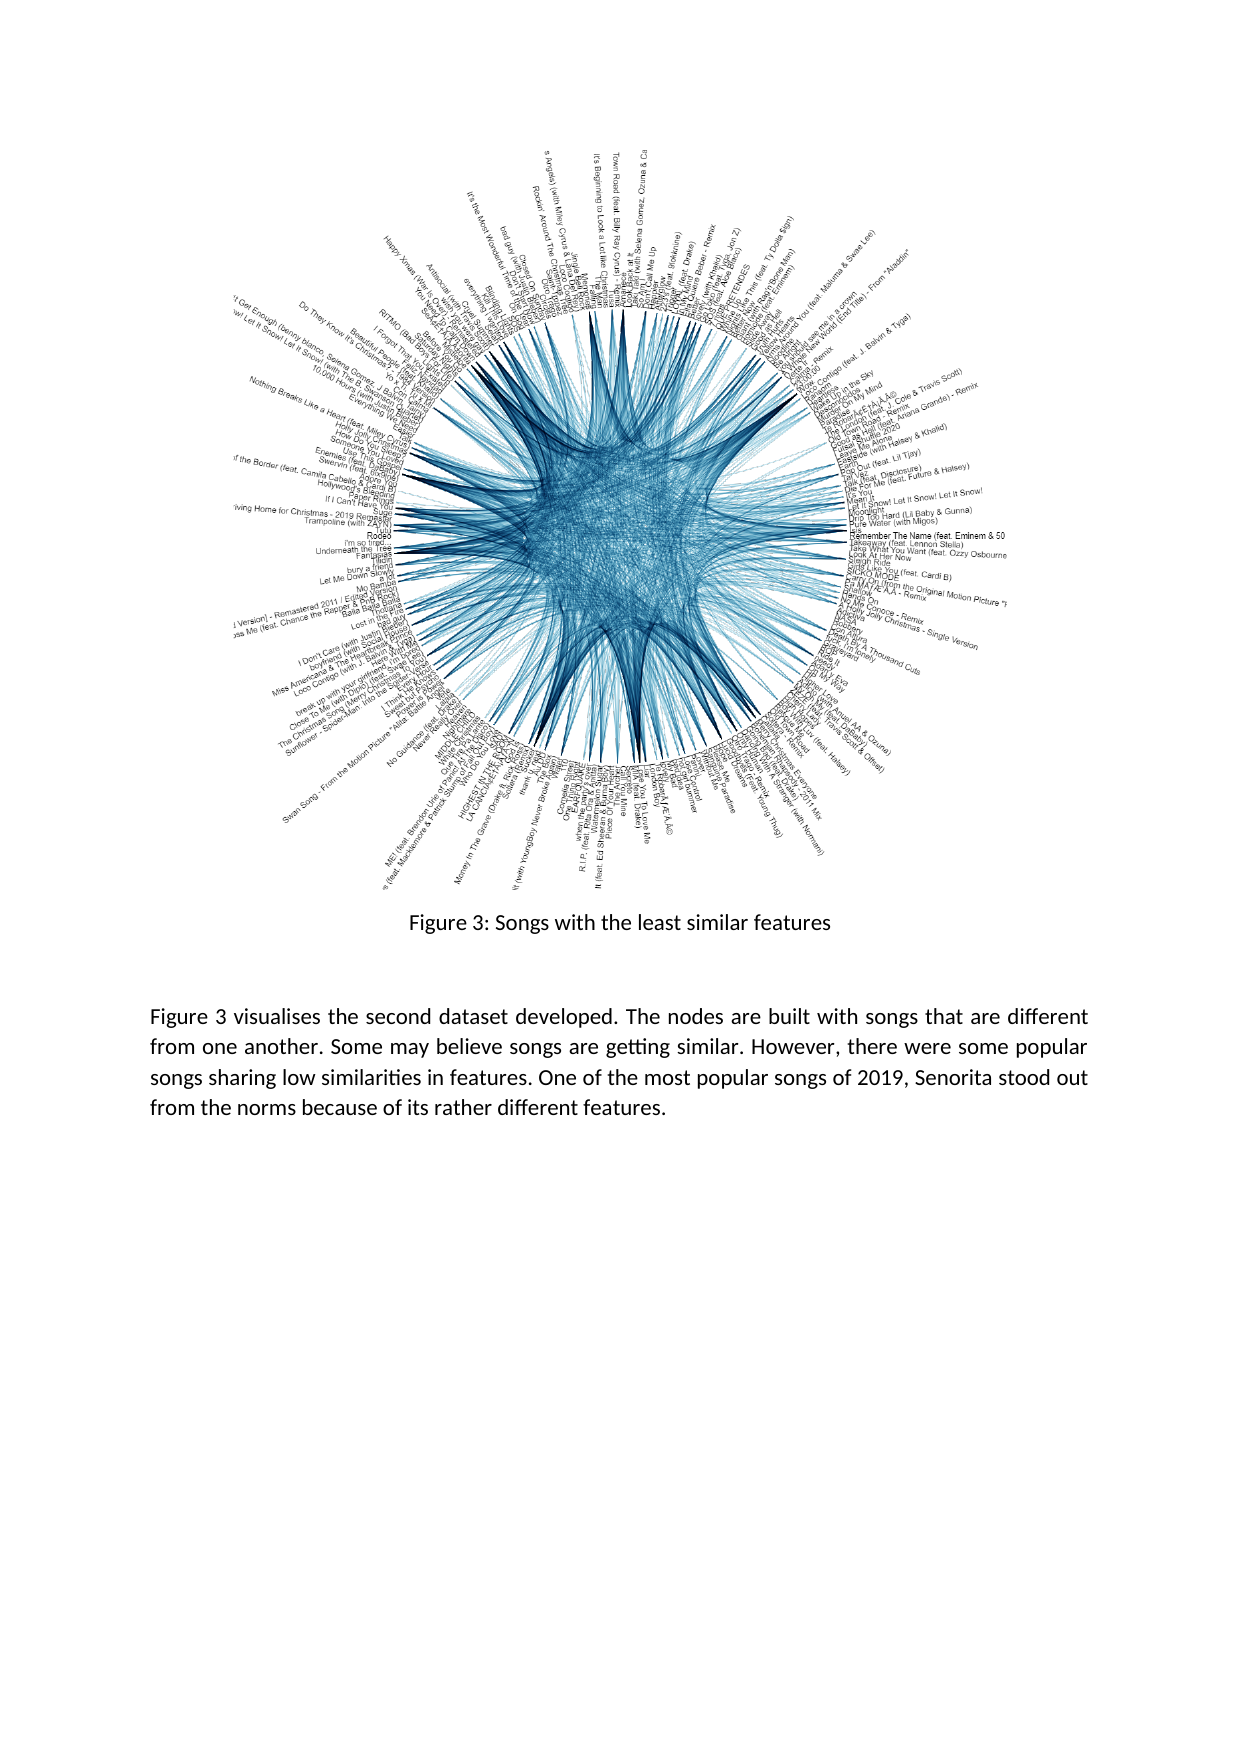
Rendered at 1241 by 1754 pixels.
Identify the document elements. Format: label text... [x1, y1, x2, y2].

text Figure 3 visualises the second dataset developed. The nodes are built with songs that are different from one another. Some may believe songs are getting similar. However, there were some popular songs sharing low similarities in features. One of the most popular songs of 2019, Senorita stood out from the norms because of its rather different features. [150, 1002, 1090, 1121]
picture [233, 150, 1007, 890]
text Figure 3: Songs with the least similar features [150, 908, 1090, 936]
